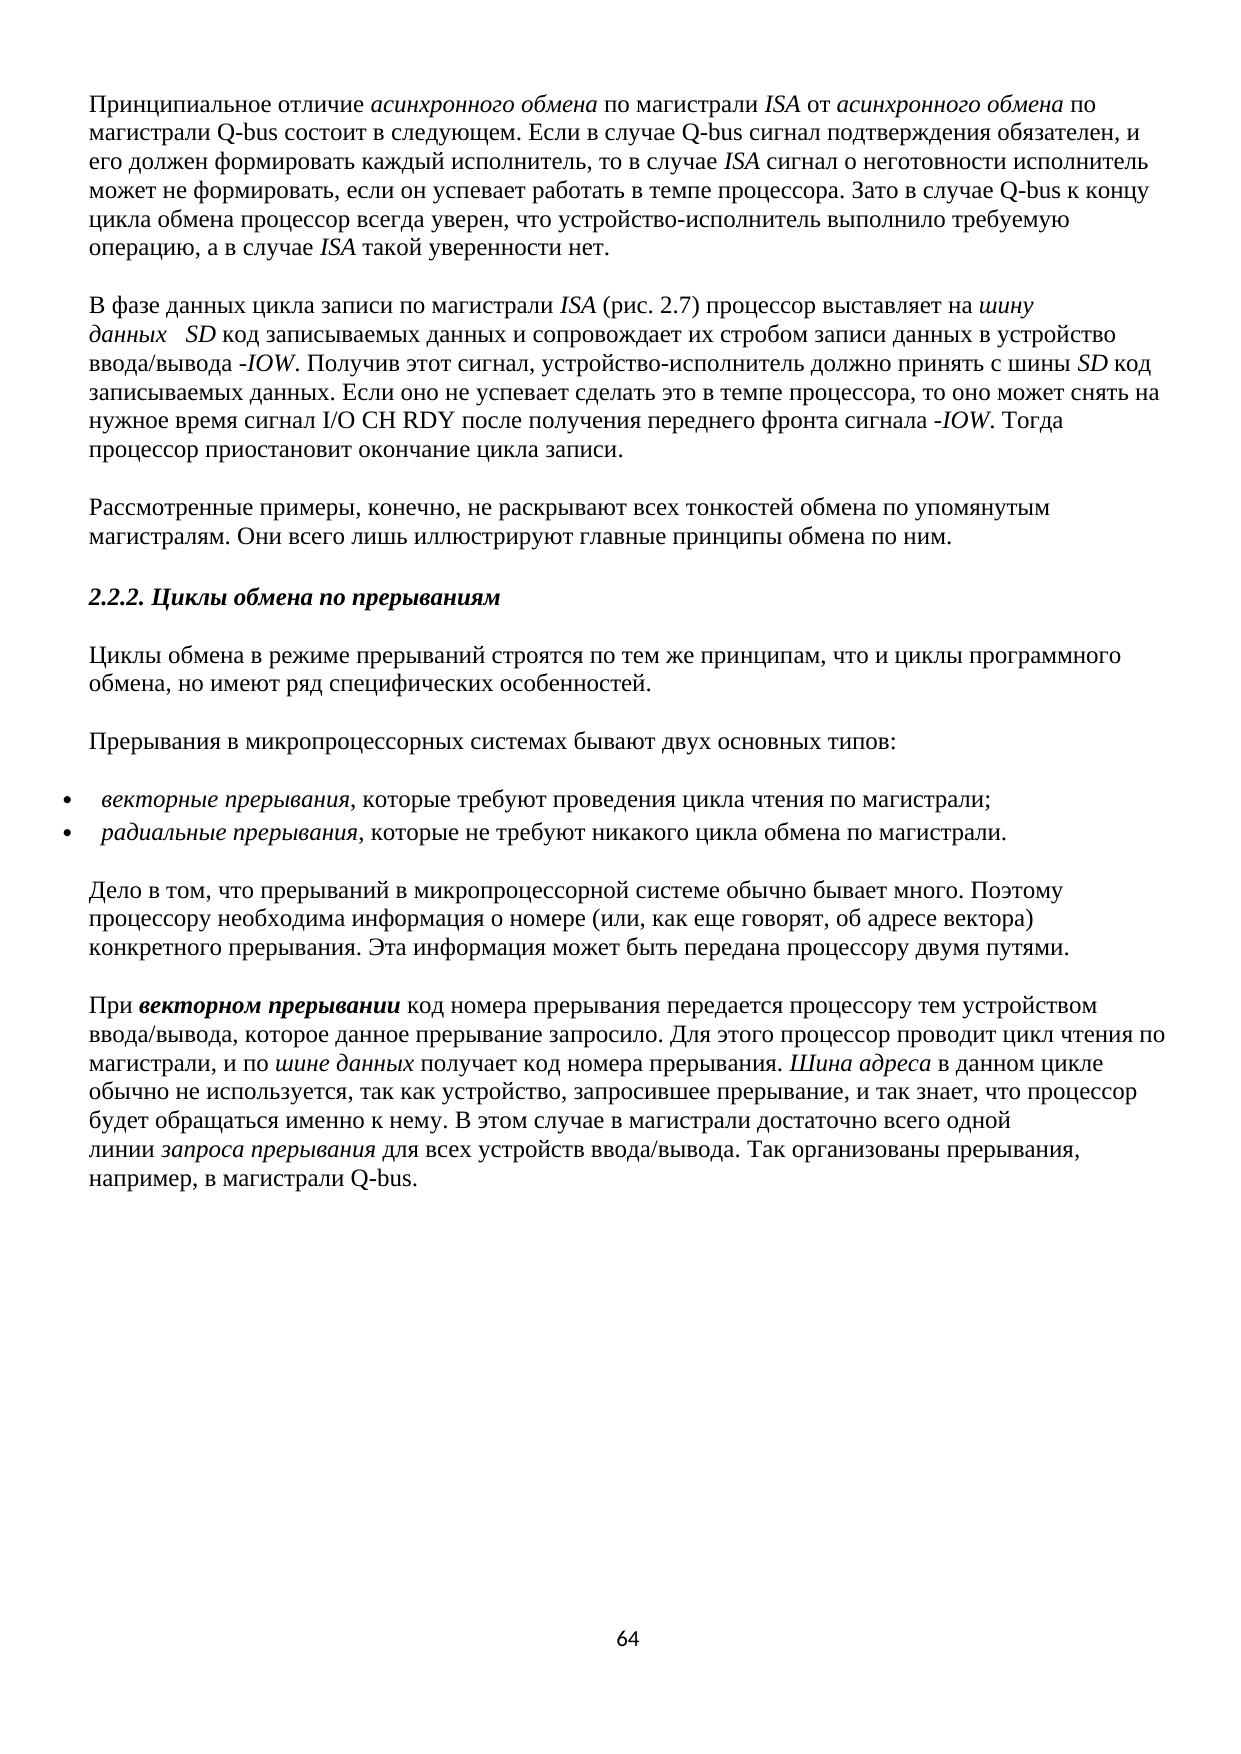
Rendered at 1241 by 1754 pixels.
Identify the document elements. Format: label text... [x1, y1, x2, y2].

text Принципиальное отличие асинхронного обмена по магистрали ISA от асинхронного обмена по магистрали Q-bus состоит в следующем. Если в случае Q-bus сигнал подтверждения обязателен, и его должен формировать каждый исполнитель, то в случае ISA сигнал о неготовности исполнитель может не формировать, если он успевает работать в темпе процессора. Зато в случае Q-bus к концу цикла обмена процессор всегда уверен, что устройство-исполнитель выполнило требуемую операцию, а в случае ISA такой уверенности нет. [89, 89, 1167, 261]
text Рассмотренные примеры, конечно, не раскрывают всех тонкостей обмена по упомянутым магистралям. Они всего лишь иллюстрируют главные принципы обмена по ним. [89, 492, 1167, 549]
subtitle 2.2.2. Циклы обмена по прерываниям [89, 579, 1167, 611]
text Дело в том, что прерываний в микропроцессорной системе обычно бывает много. Поэтому процессору необходима информация о номере (или, как еще говорят, об адресе вектора) конкретного прерывания. Эта информация может быть передана процессору двумя путями. [89, 875, 1167, 961]
text При векторном прерывании код номера прерывания передается процессору тем устройством ввода/вывода, которое данное прерывание запросило. Для этого процессор проводит цикл чтения по магистрали, и по шине данных получает код номера прерывания. Шина адреса в данном цикле обычно не используется, так как устройство, запросившее прерывание, и так знает, что процессор будет обращаться именно к нему. В этом случае в магистрали достаточно всего одной линии запроса прерывания для всех устройств ввода/вывода. Так организованы прерывания, например, в магистрали Q-bus. [89, 990, 1167, 1191]
text Циклы обмена в режиме прерываний строятся по тем же принципам, что и циклы программного обмена, но имеют ряд специфических особенностей. [89, 640, 1167, 697]
text Прерывания в микропроцессорных системах бывают двух основных типов: [89, 726, 1167, 755]
list векторные прерывания, которые требуют проведения цикла чтения по магистрали; [64, 784, 1167, 813]
text В фазе данных цикла записи по магистрали ISA (рис. 2.7) процессор выставляет на шину данных SD код записываемых данных и сопровождает их стробом записи данных в устройство ввода/вывода -IOW. Получив этот сигнал, устройство-исполнитель должно принять с шины SD код записываемых данных. Если оно не успевает сделать это в темпе процессора, то оно может снять на нужное время сигнал I/O CH RDY после получения переднего фронта сигнала -IOW. Тогда процессор приостановит окончание цикла записи. [89, 290, 1167, 463]
list радиальные прерывания, которые не требуют никакого цикла обмена по магистрали. [64, 817, 1167, 846]
